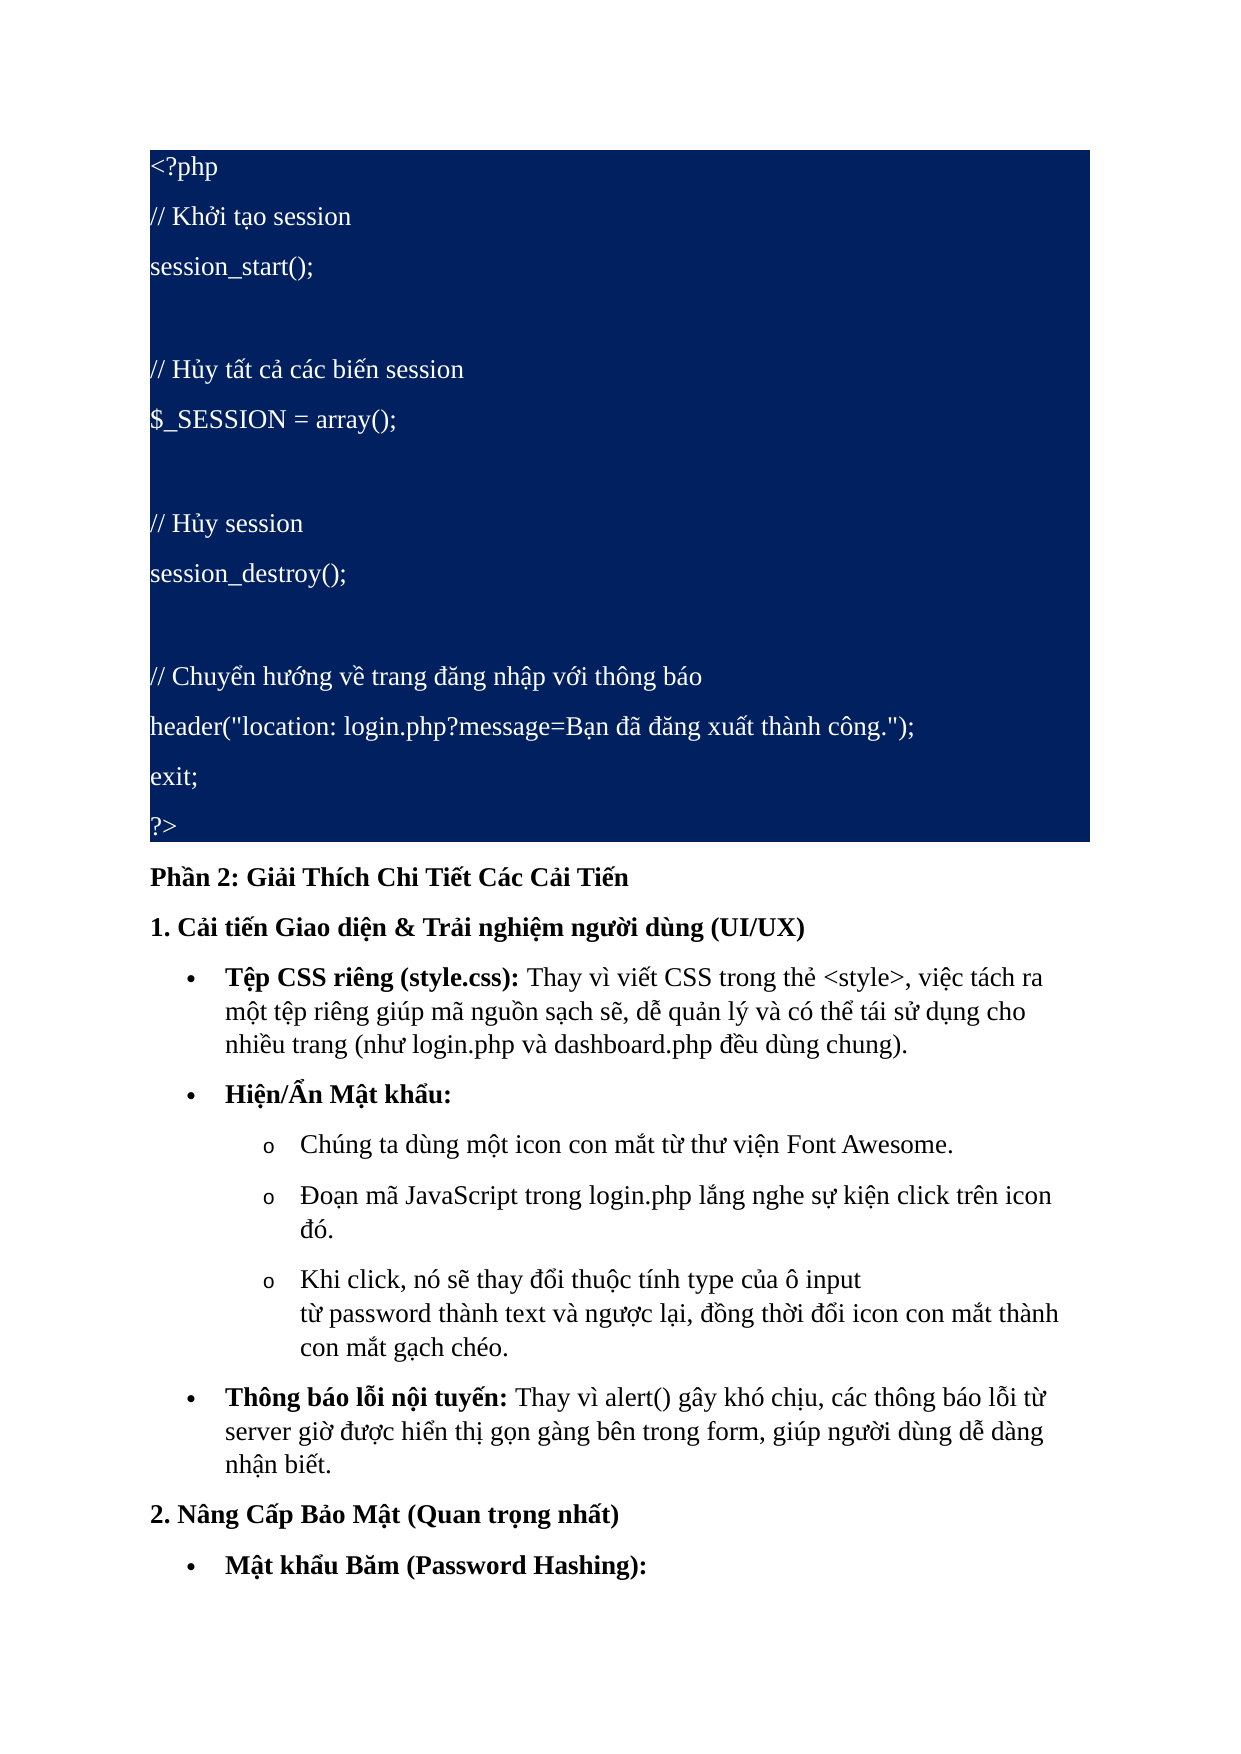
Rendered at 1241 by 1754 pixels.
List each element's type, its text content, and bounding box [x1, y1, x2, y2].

text Phần 2: Giải Thích Chi Tiết Các Cải Tiến [150, 861, 1090, 892]
text session_start(); [150, 250, 1090, 282]
list Khi click, nó sẽ thay đổi thuộc tính type của ô input từ password thành text và ngược lại, đồng thời đổi icon con mắt thành con mắt gạch chéo. [262, 1263, 1090, 1362]
list Mật khẩu Băm (Password Hashing): [187, 1549, 1090, 1580]
text 1. Cải tiến Giao diện & Trải nghiệm người dùng (UI/UX) [150, 911, 1090, 942]
text // Hủy session [150, 507, 1090, 538]
list Chúng ta dùng một icon con mắt từ thư viện Font Awesome. [262, 1129, 1090, 1160]
list Tệp CSS riêng (style.css): Thay vì viết CSS trong thẻ <style>, việc tách ra một tệp riêng giúp mã nguồn sạch sẽ, dễ quản lý và có thể tái sử dụng cho nhiều trang (như login.php và dashboard.php đều dùng chung). [187, 961, 1090, 1059]
text // Chuyển hướng về trang đăng nhập với thông báo [150, 660, 1090, 691]
list Hiện/Ẩn Mật khẩu: [187, 1078, 1090, 1109]
text // Hủy tất cả các biến session [150, 353, 1090, 384]
text $_SESSION = array(); [150, 404, 1090, 435]
text session_destroy(); [150, 557, 1090, 588]
text header("location: login.php?message=Bạn đã đăng xuất thành công."); [150, 710, 1090, 741]
text <?php [150, 150, 1090, 181]
text exit; [150, 760, 1090, 791]
text 2. Nâng Cấp Bảo Mật (Quan trọng nhất) [150, 1498, 1090, 1530]
text ?> [150, 811, 1090, 842]
list Thông báo lỗi nội tuyến: Thay vì alert() gây khó chịu, các thông báo lỗi từ server giờ được hiển thị gọn gàng bên trong form, giúp người dùng dễ dàng nhận biết. [187, 1381, 1090, 1479]
text // Khởi tạo session [150, 200, 1090, 231]
list Đoạn mã JavaScript trong login.php lắng nghe sự kiện click trên icon đó. [262, 1179, 1090, 1244]
